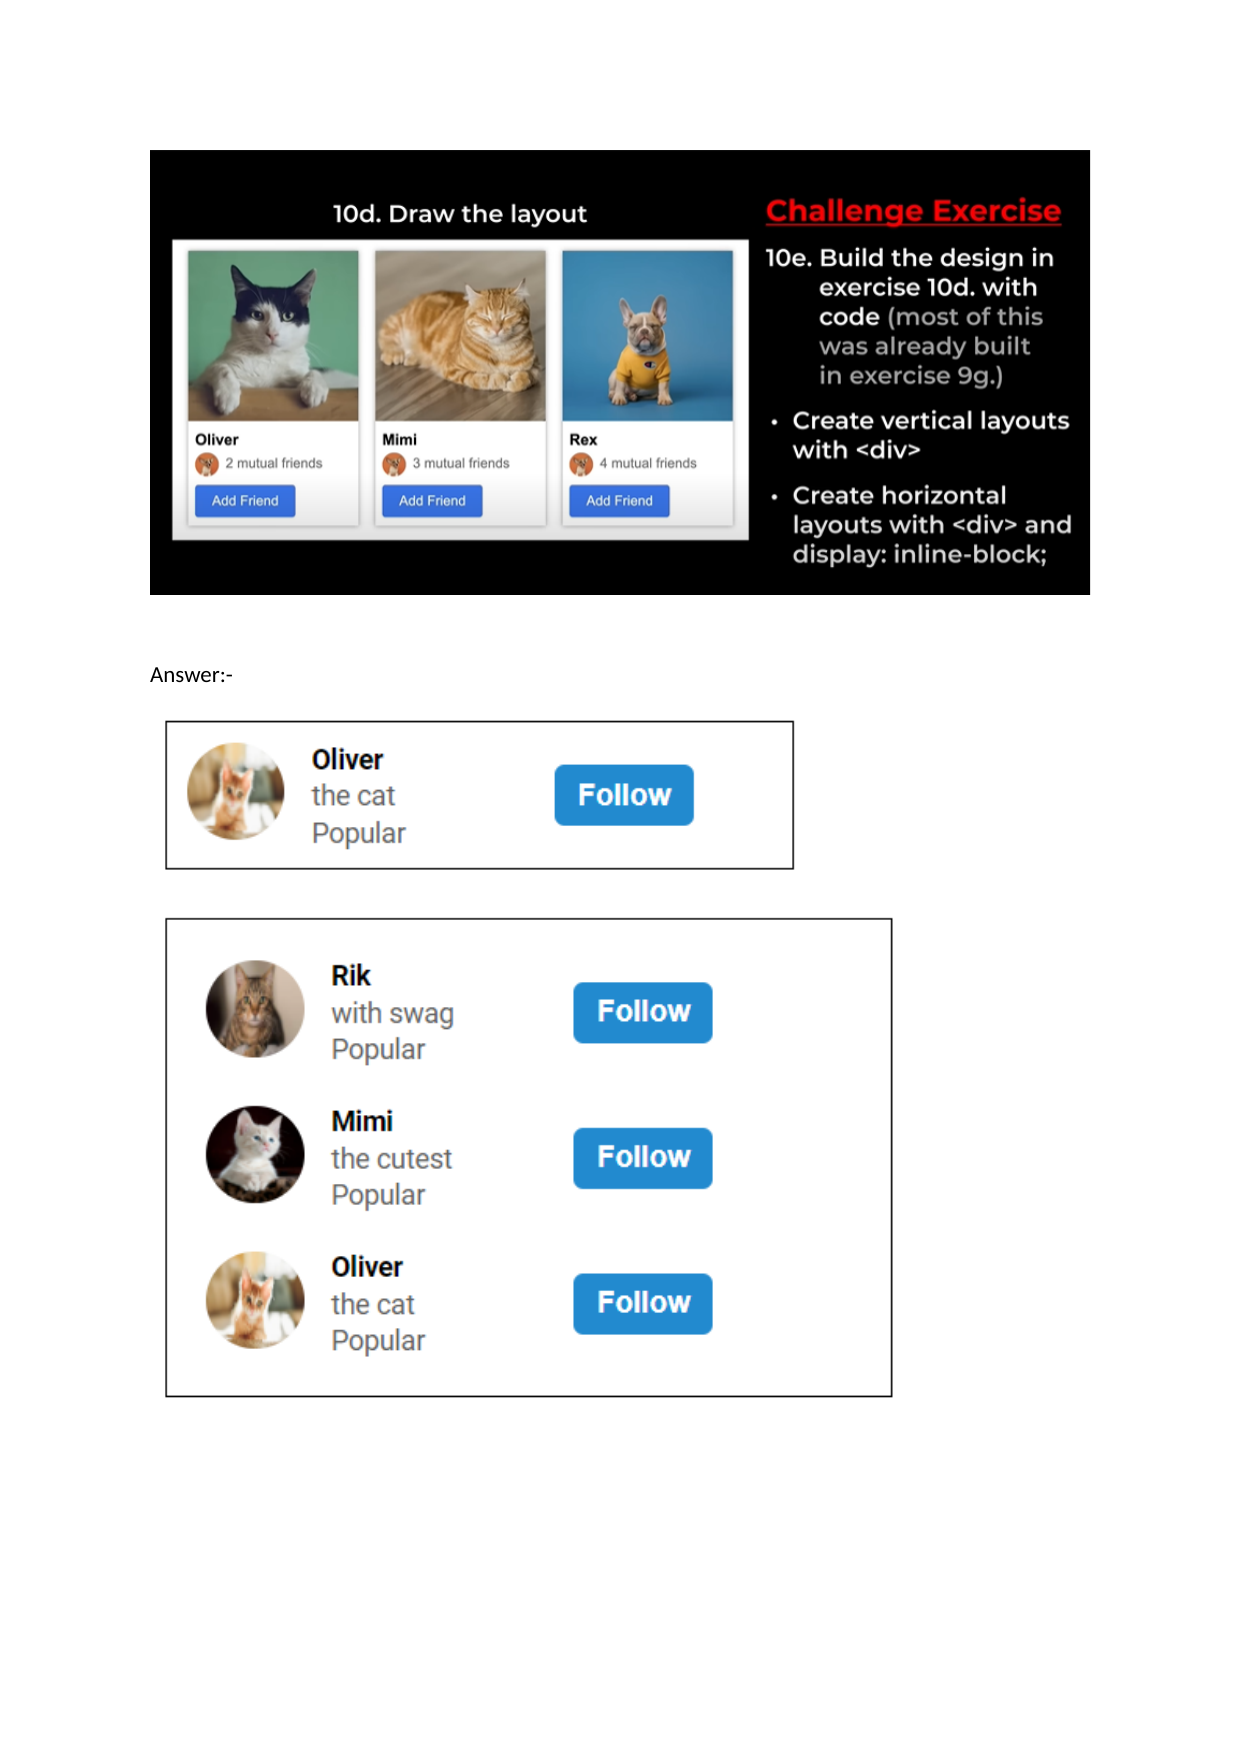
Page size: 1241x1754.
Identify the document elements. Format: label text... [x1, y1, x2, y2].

text Answer:- [150, 661, 1090, 689]
picture [150, 150, 1091, 595]
picture [150, 707, 1071, 1421]
